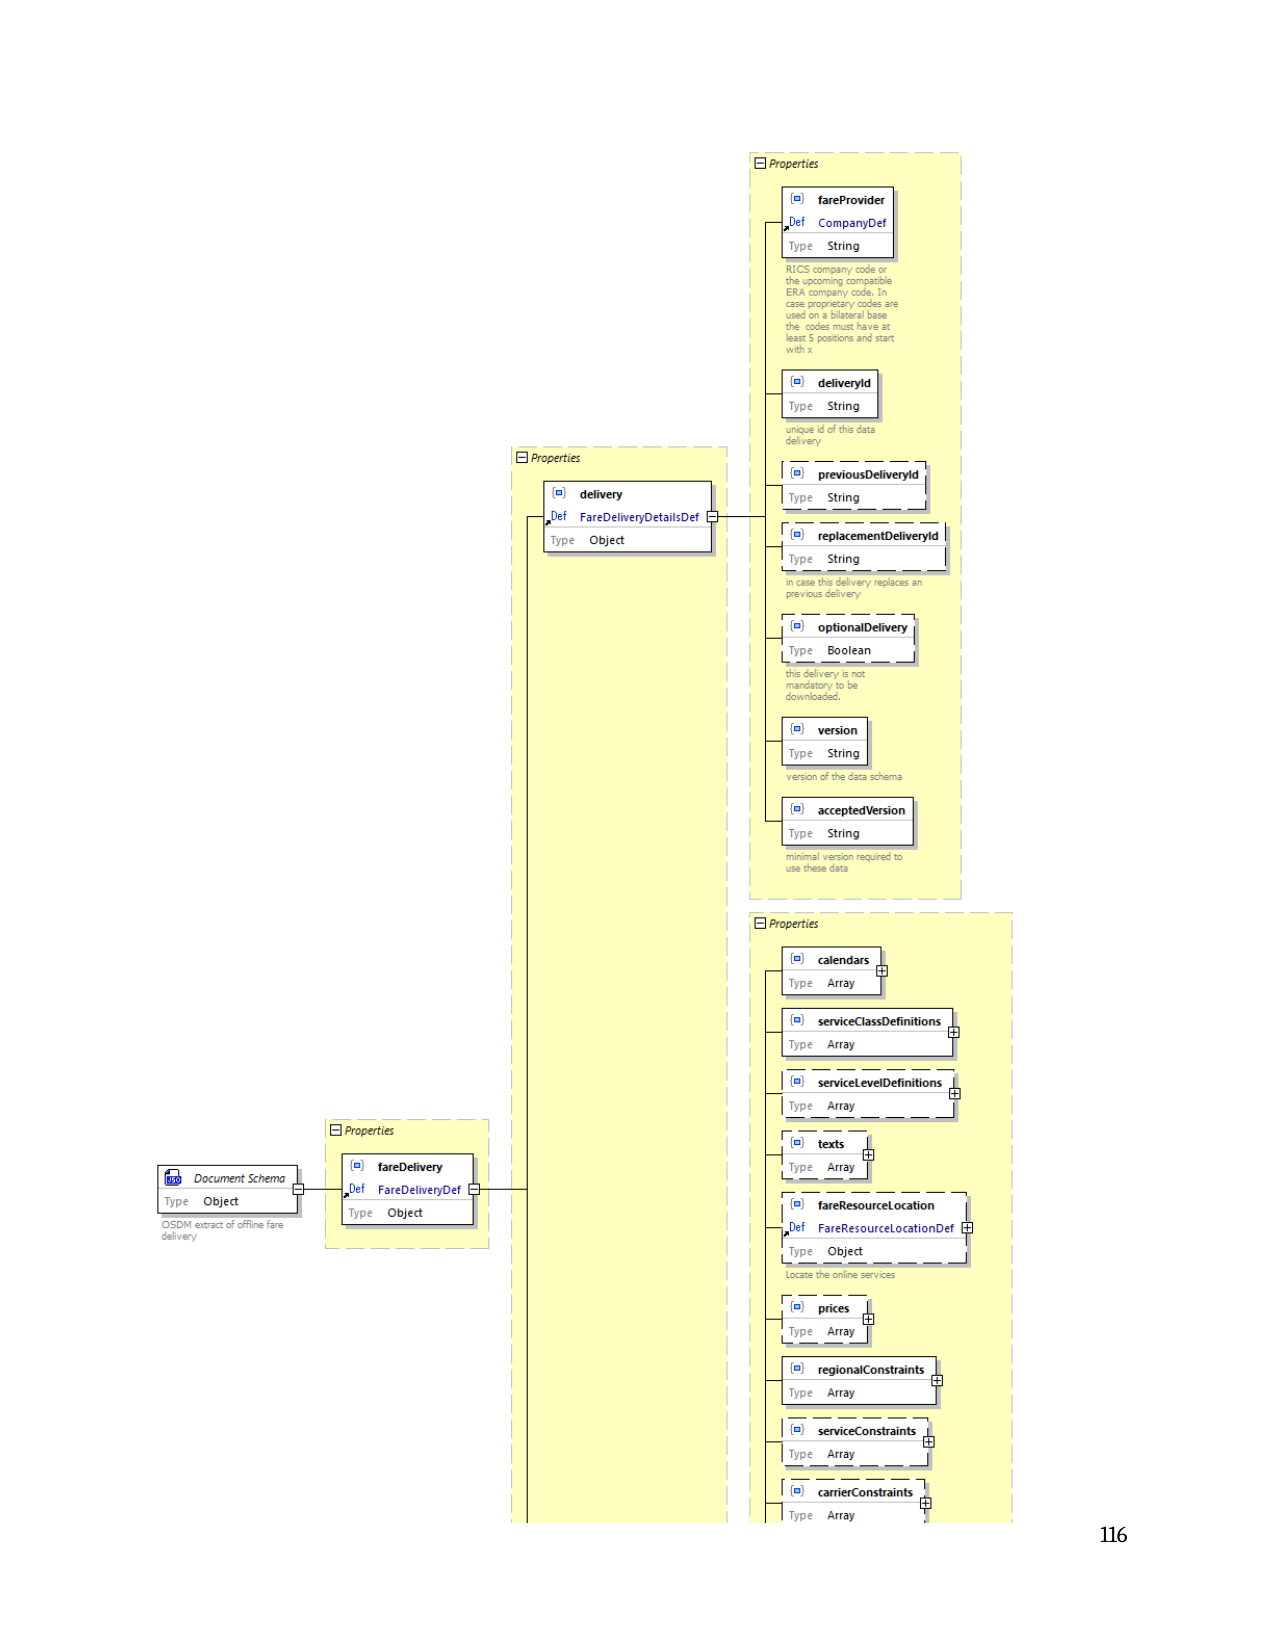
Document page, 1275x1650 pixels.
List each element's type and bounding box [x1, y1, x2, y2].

picture [147, 147, 1023, 1523]
